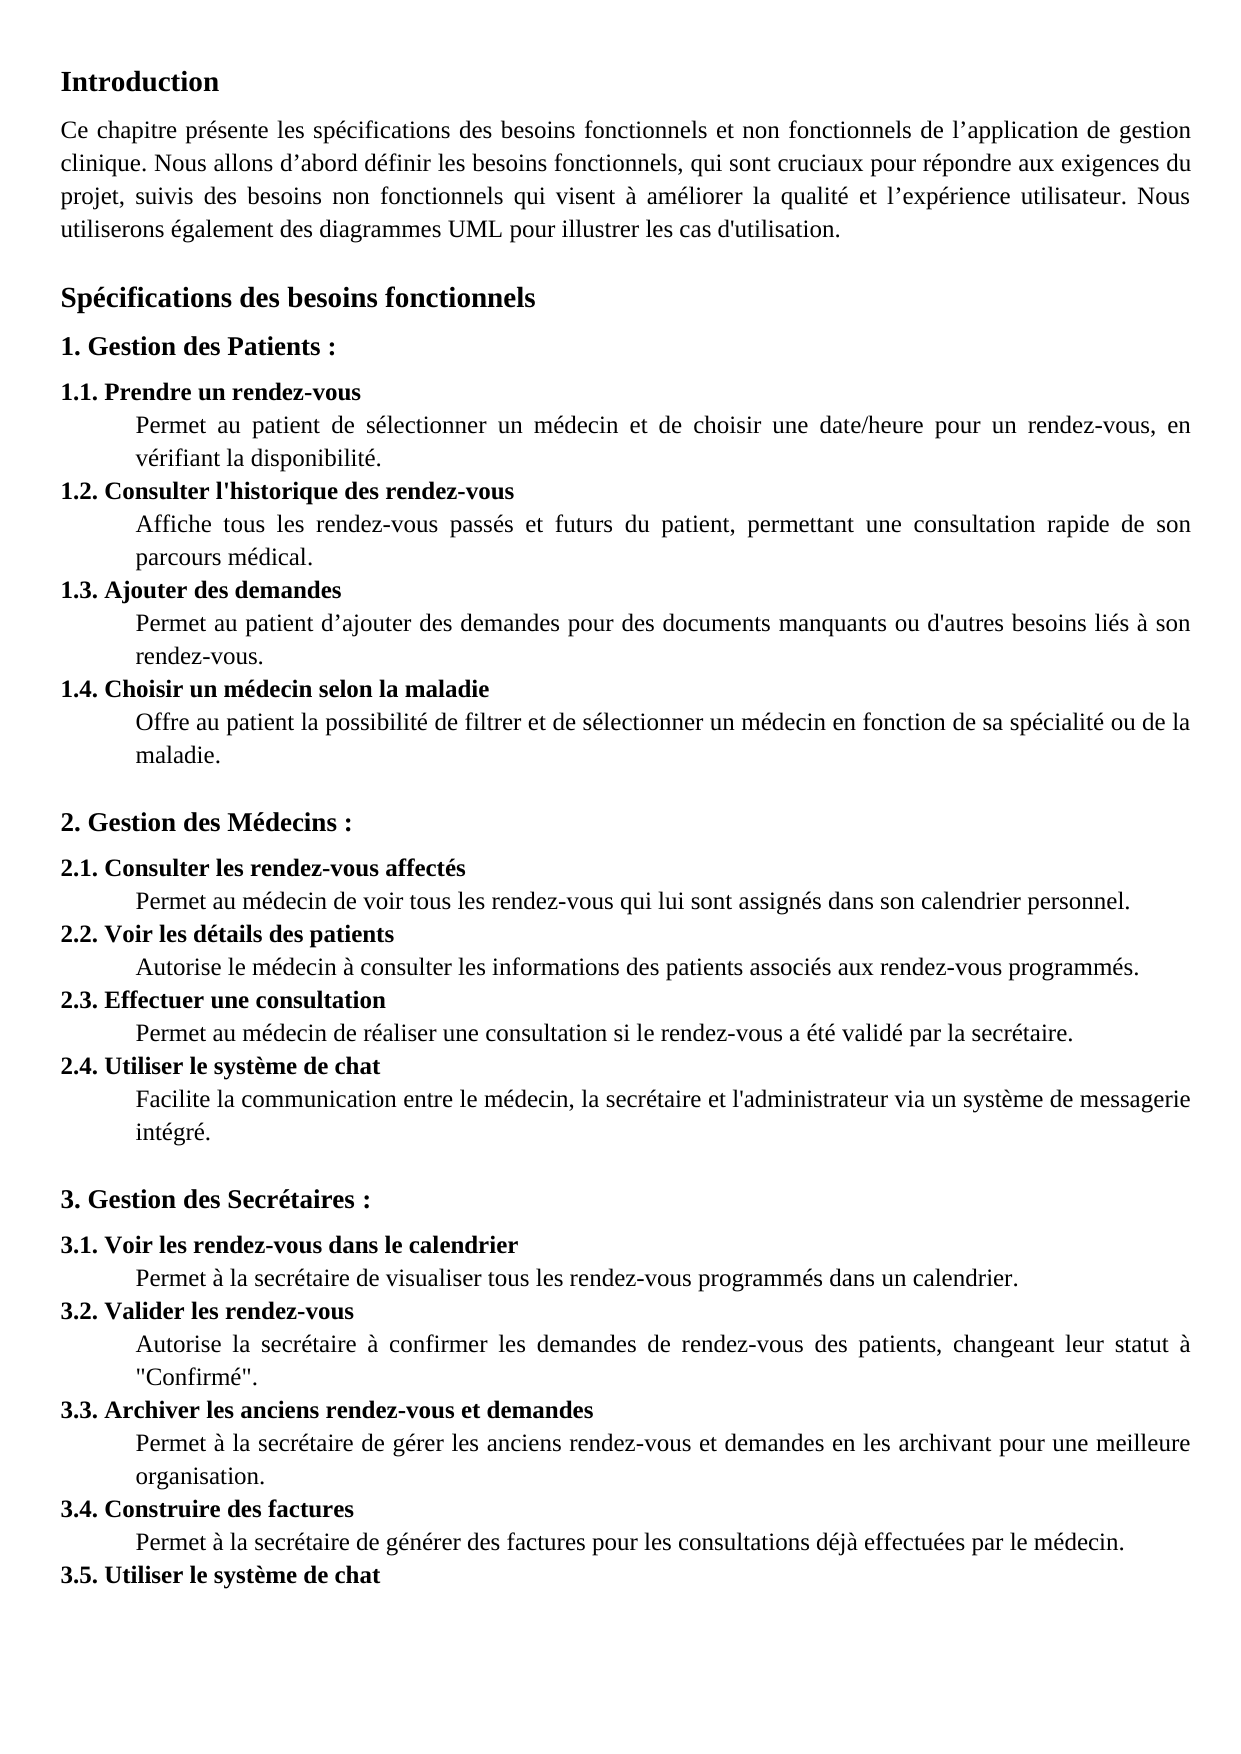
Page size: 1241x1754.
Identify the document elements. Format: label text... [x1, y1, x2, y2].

subtitle Spécifications des besoins fonctionnels [60, 280, 1192, 313]
text Autorise la secrétaire à confirmer les demandes de rendez-vous des patients, changeant leur statut à "Confirmé". [135, 1329, 1192, 1391]
subtitle Introduction [60, 64, 1192, 98]
text Facilite la communication entre le médecin, la secrétaire et l'administrateur via un système de messagerie intégré. [135, 1084, 1192, 1146]
text 3.3. Archiver les anciens rendez-vous et demandes [60, 1395, 1192, 1424]
text 1.3. Ajouter des demandes [60, 575, 1192, 604]
text 1.2. Consulter l'historique des rendez-vous [60, 476, 1192, 505]
text 2.4. Utiliser le système de chat [60, 1051, 1192, 1080]
text 1.1. Prendre un rendez-vous [60, 377, 1192, 406]
text 2.3. Effectuer une consultation [60, 985, 1192, 1014]
text 3.1. Voir les rendez-vous dans le calendrier [60, 1230, 1192, 1258]
text 2.2. Voir les détails des patients [60, 919, 1192, 948]
text Permet au patient de sélectionner un médecin et de choisir une date/heure pour un rendez-vous, en vérifiant la disponibilité. [135, 410, 1192, 472]
text 1.4. Choisir un médecin selon la maladie [60, 674, 1192, 703]
subtitle 2. Gestion des Médecins : [60, 806, 1192, 837]
text Autorise le médecin à consulter les informations des patients associés aux rendez-vous programmés. [135, 952, 1192, 981]
subtitle 3. Gestion des Secrétaires : [60, 1183, 1192, 1214]
text Permet au patient d’ajouter des demandes pour des documents manquants ou d'autres besoins liés à son rendez-vous. [135, 608, 1192, 670]
text Permet à la secrétaire de visualiser tous les rendez-vous programmés dans un calendrier. [135, 1263, 1192, 1292]
text 3.5. Utiliser le système de chat [60, 1560, 1192, 1589]
text Ce chapitre présente les spécifications des besoins fonctionnels et non fonctionnels de l’application de gestion clinique. Nous allons d’abord définir les besoins fonctionnels, qui sont cruciaux pour répondre aux exigences du projet, suivis des besoins non fonctionnels qui visent à améliorer la qualité et l’expérience utilisateur. Nous utiliserons également des diagrammes UML pour illustrer les cas d'utilisation. [60, 115, 1192, 243]
text 2.1. Consulter les rendez-vous affectés [60, 853, 1192, 882]
text 3.2. Valider les rendez-vous [60, 1296, 1192, 1324]
subtitle 1. Gestion des Patients : [60, 330, 1192, 361]
text Offre au patient la possibilité de filtrer et de sélectionner un médecin en fonction de sa spécialité ou de la maladie. [135, 707, 1192, 769]
text Permet au médecin de voir tous les rendez-vous qui lui sont assignés dans son calendrier personnel. [135, 886, 1192, 915]
text Permet à la secrétaire de gérer les anciens rendez-vous et demandes en les archivant pour une meilleure organisation. [135, 1428, 1192, 1490]
text Permet à la secrétaire de générer des factures pour les consultations déjà effectuées par le médecin. [135, 1527, 1192, 1556]
text Affiche tous les rendez-vous passés et futurs du patient, permettant une consultation rapide de son parcours médical. [135, 509, 1192, 571]
text 3.4. Construire des factures [60, 1494, 1192, 1523]
text Permet au médecin de réaliser une consultation si le rendez-vous a été validé par la secrétaire. [135, 1018, 1192, 1047]
